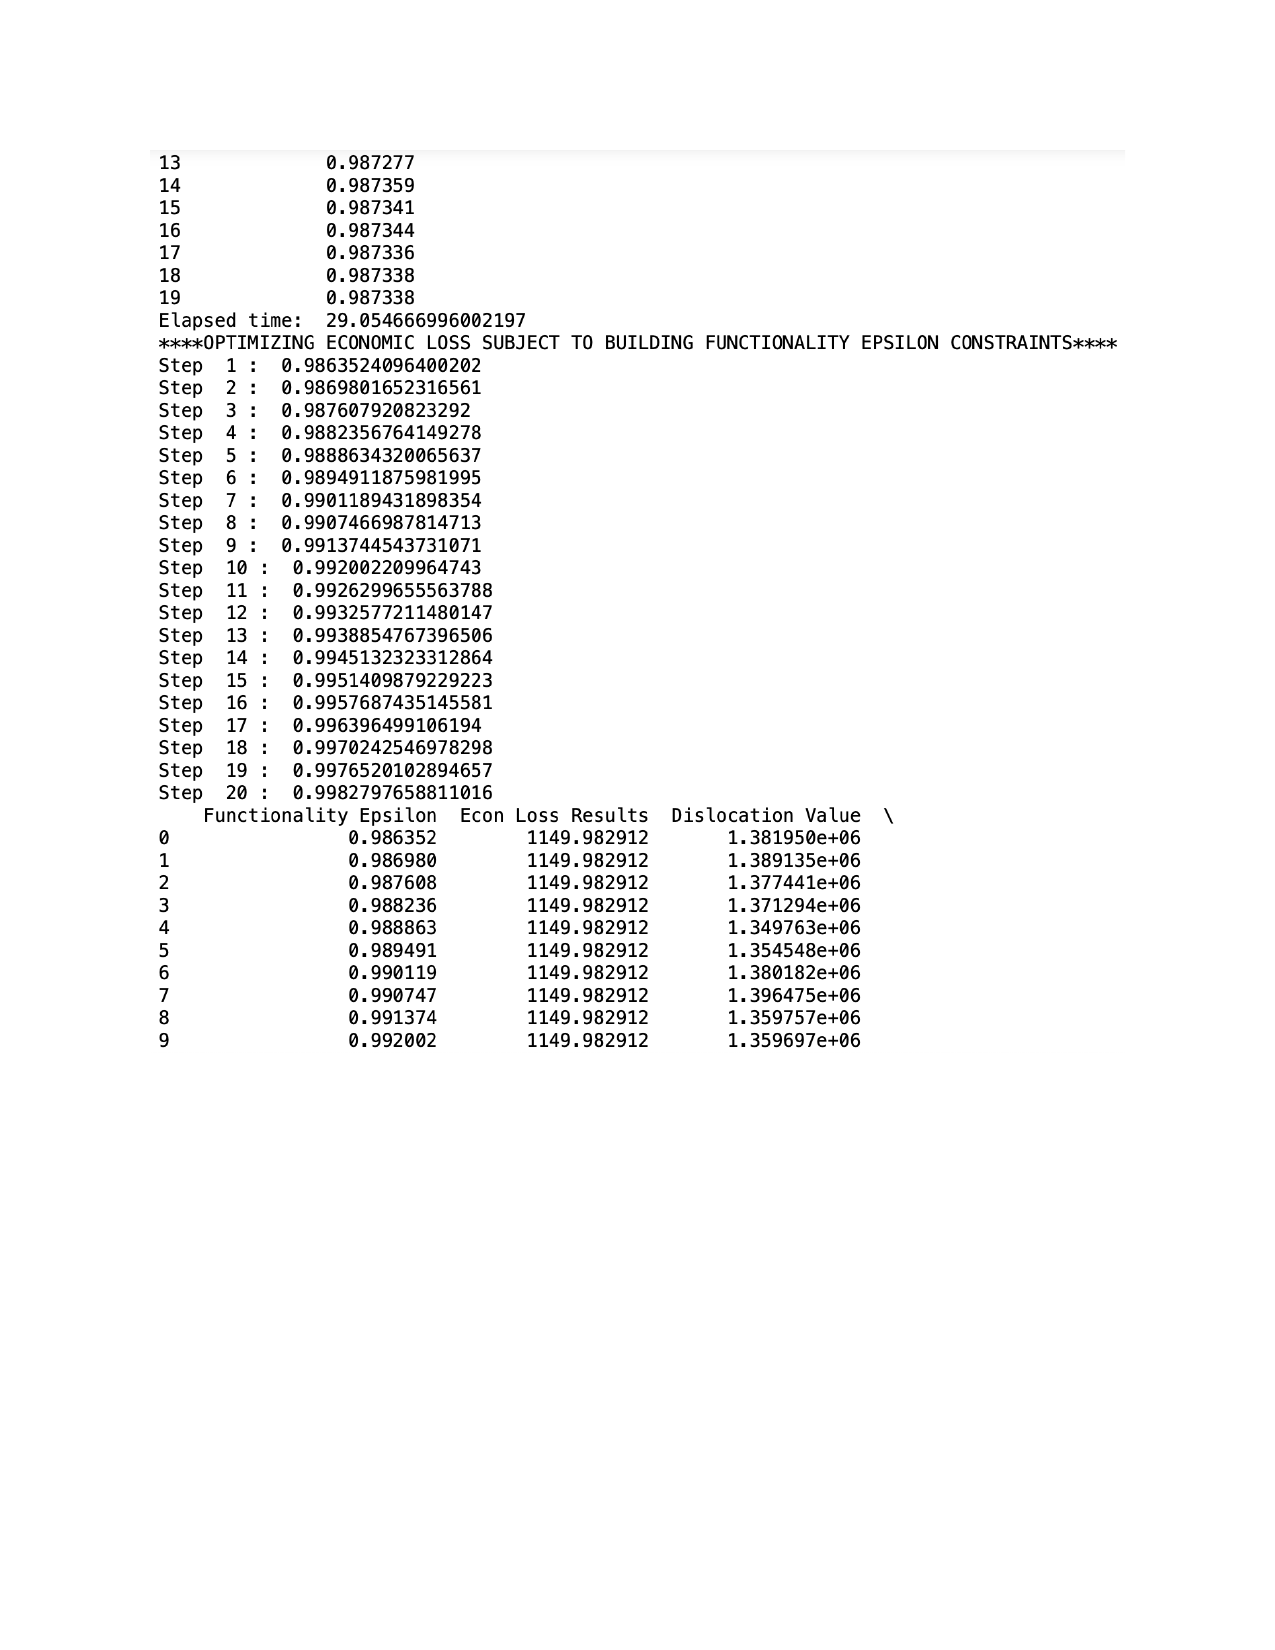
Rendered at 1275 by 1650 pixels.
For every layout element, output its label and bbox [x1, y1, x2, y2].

picture [150, 150, 1125, 1053]
